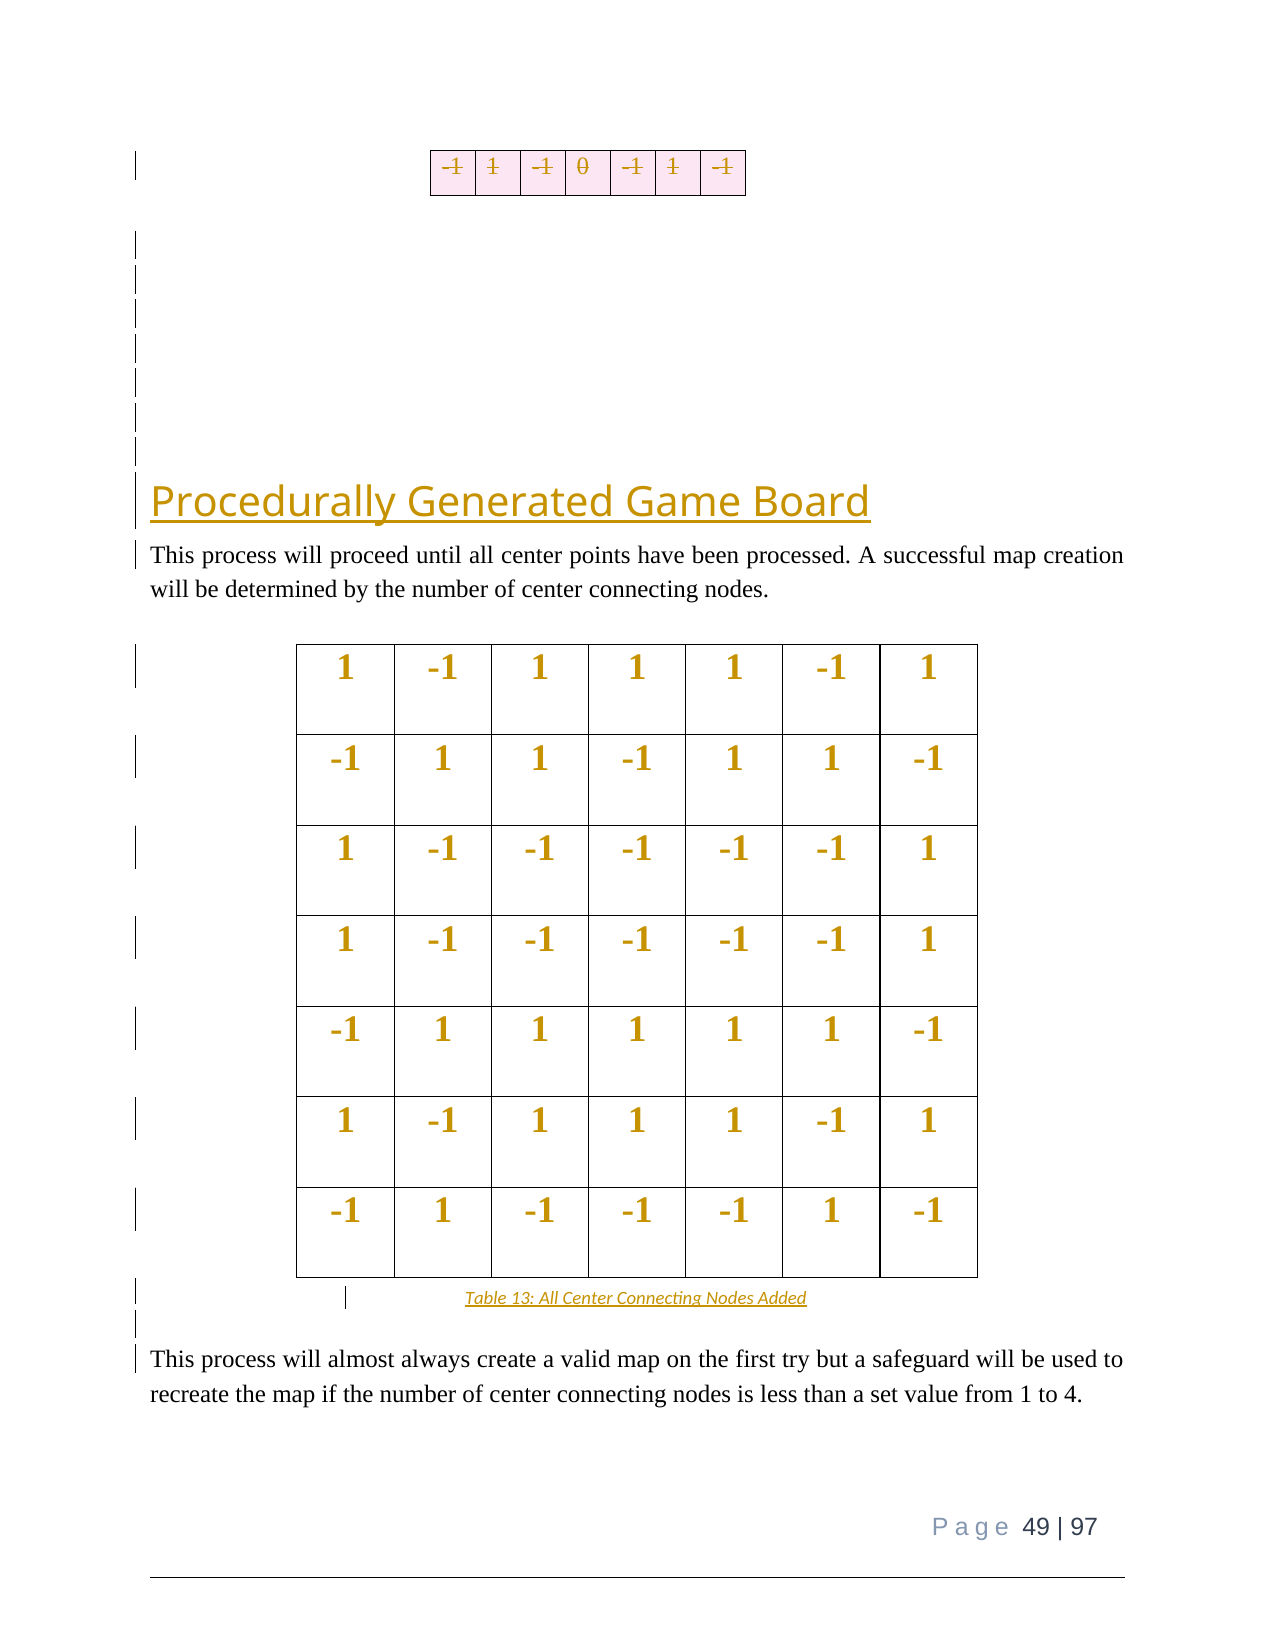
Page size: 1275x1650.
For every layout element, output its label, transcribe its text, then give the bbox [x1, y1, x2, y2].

table_header -1 [783, 645, 879, 734]
table_cell -1 [881, 735, 977, 824]
table_cell -1 [395, 1097, 491, 1187]
table_cell -1 [589, 1188, 685, 1277]
table_cell 1 [492, 1097, 588, 1187]
table_cell 1 [783, 735, 879, 824]
table_cell -1 [783, 1097, 879, 1187]
table_cell -1 [492, 916, 588, 1006]
table_cell -1 [783, 826, 879, 915]
table_cell 1 [395, 735, 491, 824]
text This process will proceed until all center points have been processed. A successful map creation will be determined by the number of center connecting nodes. [150, 540, 1125, 603]
table_cell -1 [783, 916, 879, 1006]
table_cell 1 [881, 826, 977, 915]
table_cell 1 [492, 735, 588, 824]
table_cell -1 [881, 1188, 977, 1277]
table_cell -1 [492, 826, 588, 915]
table_header 1 [492, 645, 588, 734]
table_cell 1 [589, 1007, 685, 1096]
table_cell -1 [589, 916, 685, 1006]
table_cell -1 [395, 916, 491, 1006]
table_cell 1 [492, 1007, 588, 1096]
table_cell -1 [297, 1188, 394, 1277]
table_header 1 [589, 645, 685, 734]
table_header -1 [395, 645, 491, 734]
table_cell -1 [589, 826, 685, 915]
table_cell -1 [297, 1007, 394, 1096]
table_cell -1 [395, 826, 491, 915]
table_cell 1 [686, 1097, 782, 1187]
table_cell 1 [783, 1007, 879, 1096]
text This process will almost always create a valid map on the first try but a safeguard will be used to recreate the map if the number of center connecting nodes is less than a set value from 1 to 4. [150, 1344, 1125, 1407]
table_cell 1 [881, 1097, 977, 1187]
table_header 1 [881, 645, 977, 734]
table_cell -1 [492, 1188, 588, 1277]
table_header 1 [686, 645, 782, 734]
table_cell 1 [395, 1007, 491, 1096]
table_cell -1 [881, 1007, 977, 1096]
table_cell 1 [589, 1097, 685, 1187]
table_cell 1 [881, 916, 977, 1006]
table_cell 1 [297, 826, 394, 915]
table_cell 1 [686, 1007, 782, 1096]
table_cell 1 [686, 735, 782, 824]
table_cell -1 [686, 916, 782, 1006]
table_cell 1 [297, 1097, 394, 1187]
table_cell -1 [686, 1188, 782, 1277]
table_cell -1 [297, 735, 394, 824]
table_cell 1 [783, 1188, 879, 1277]
table_cell -1 [589, 735, 685, 824]
table_header 1 [297, 645, 394, 734]
table_cell 1 [297, 916, 394, 1006]
table_cell 1 [395, 1188, 491, 1277]
table_cell -1 [686, 826, 782, 915]
